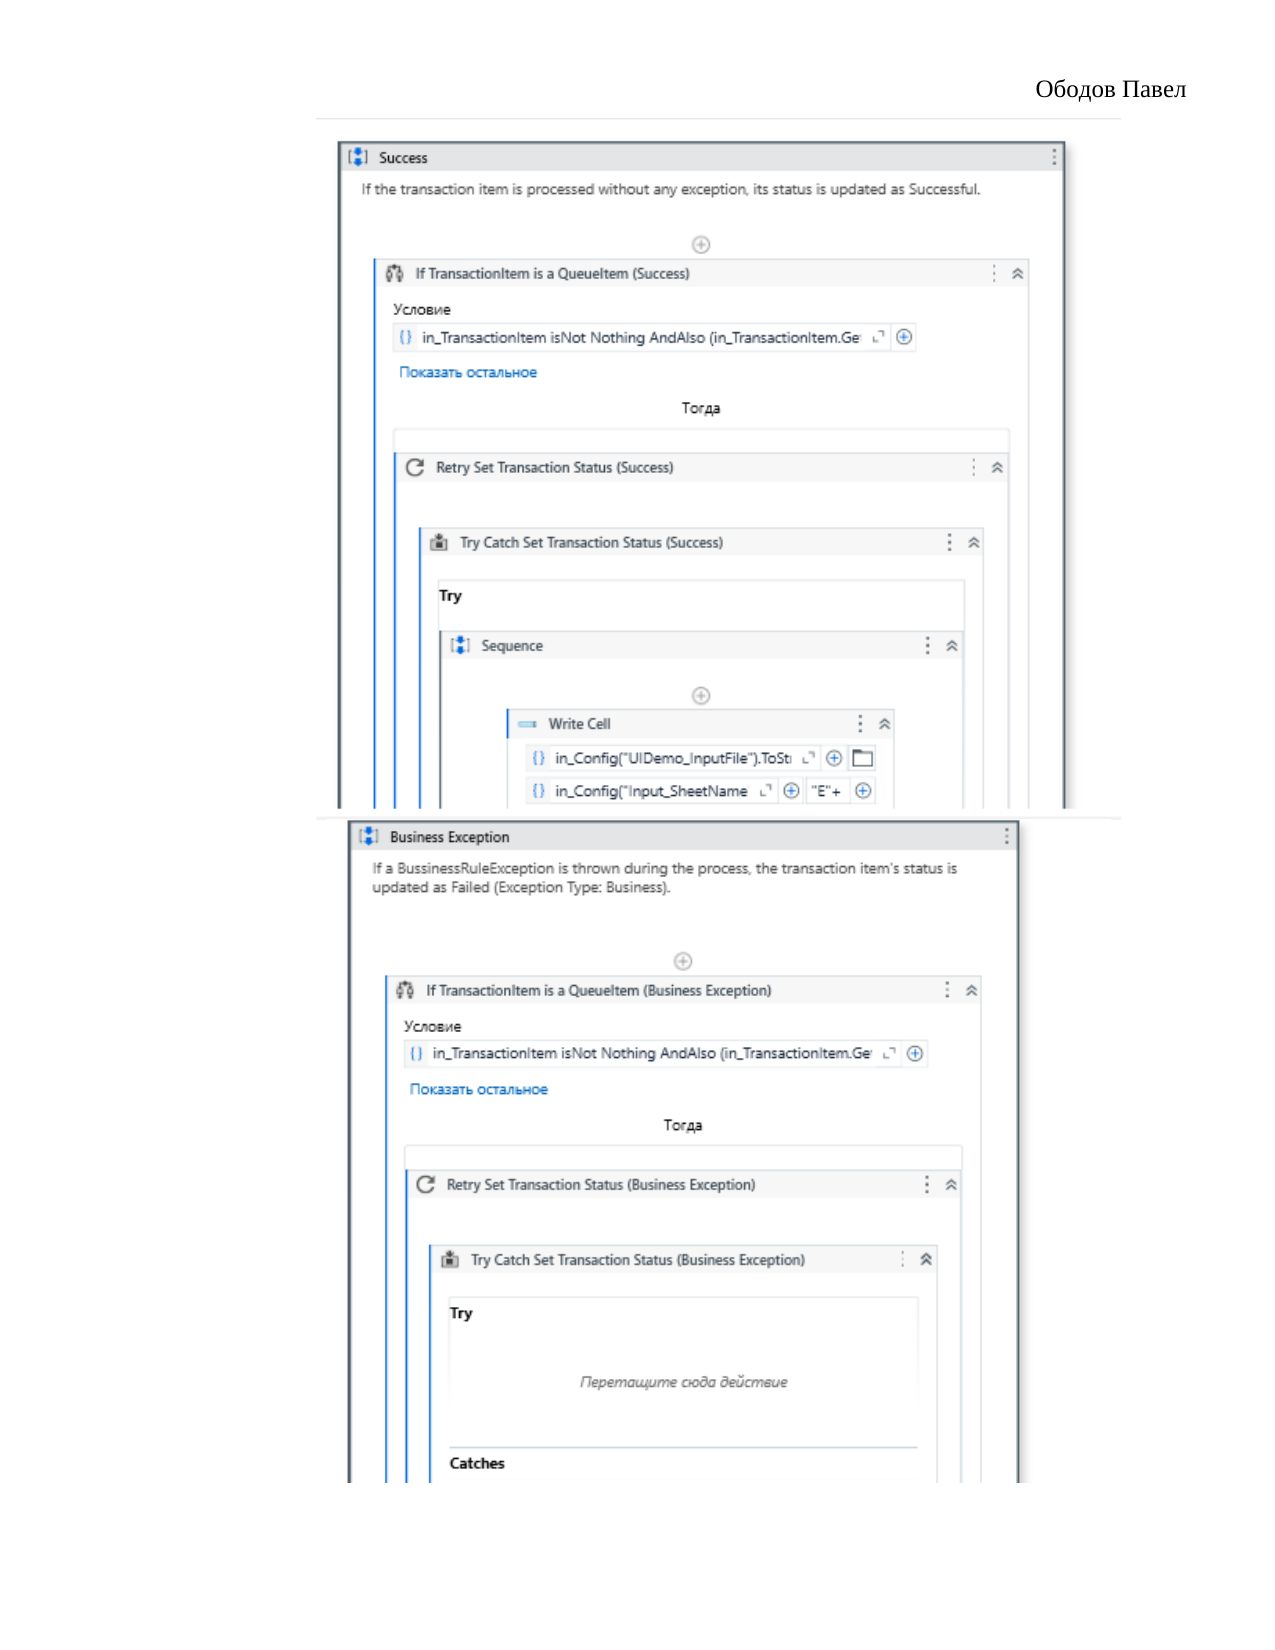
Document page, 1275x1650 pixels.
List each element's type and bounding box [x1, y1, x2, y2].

picture [316, 118, 1122, 1483]
